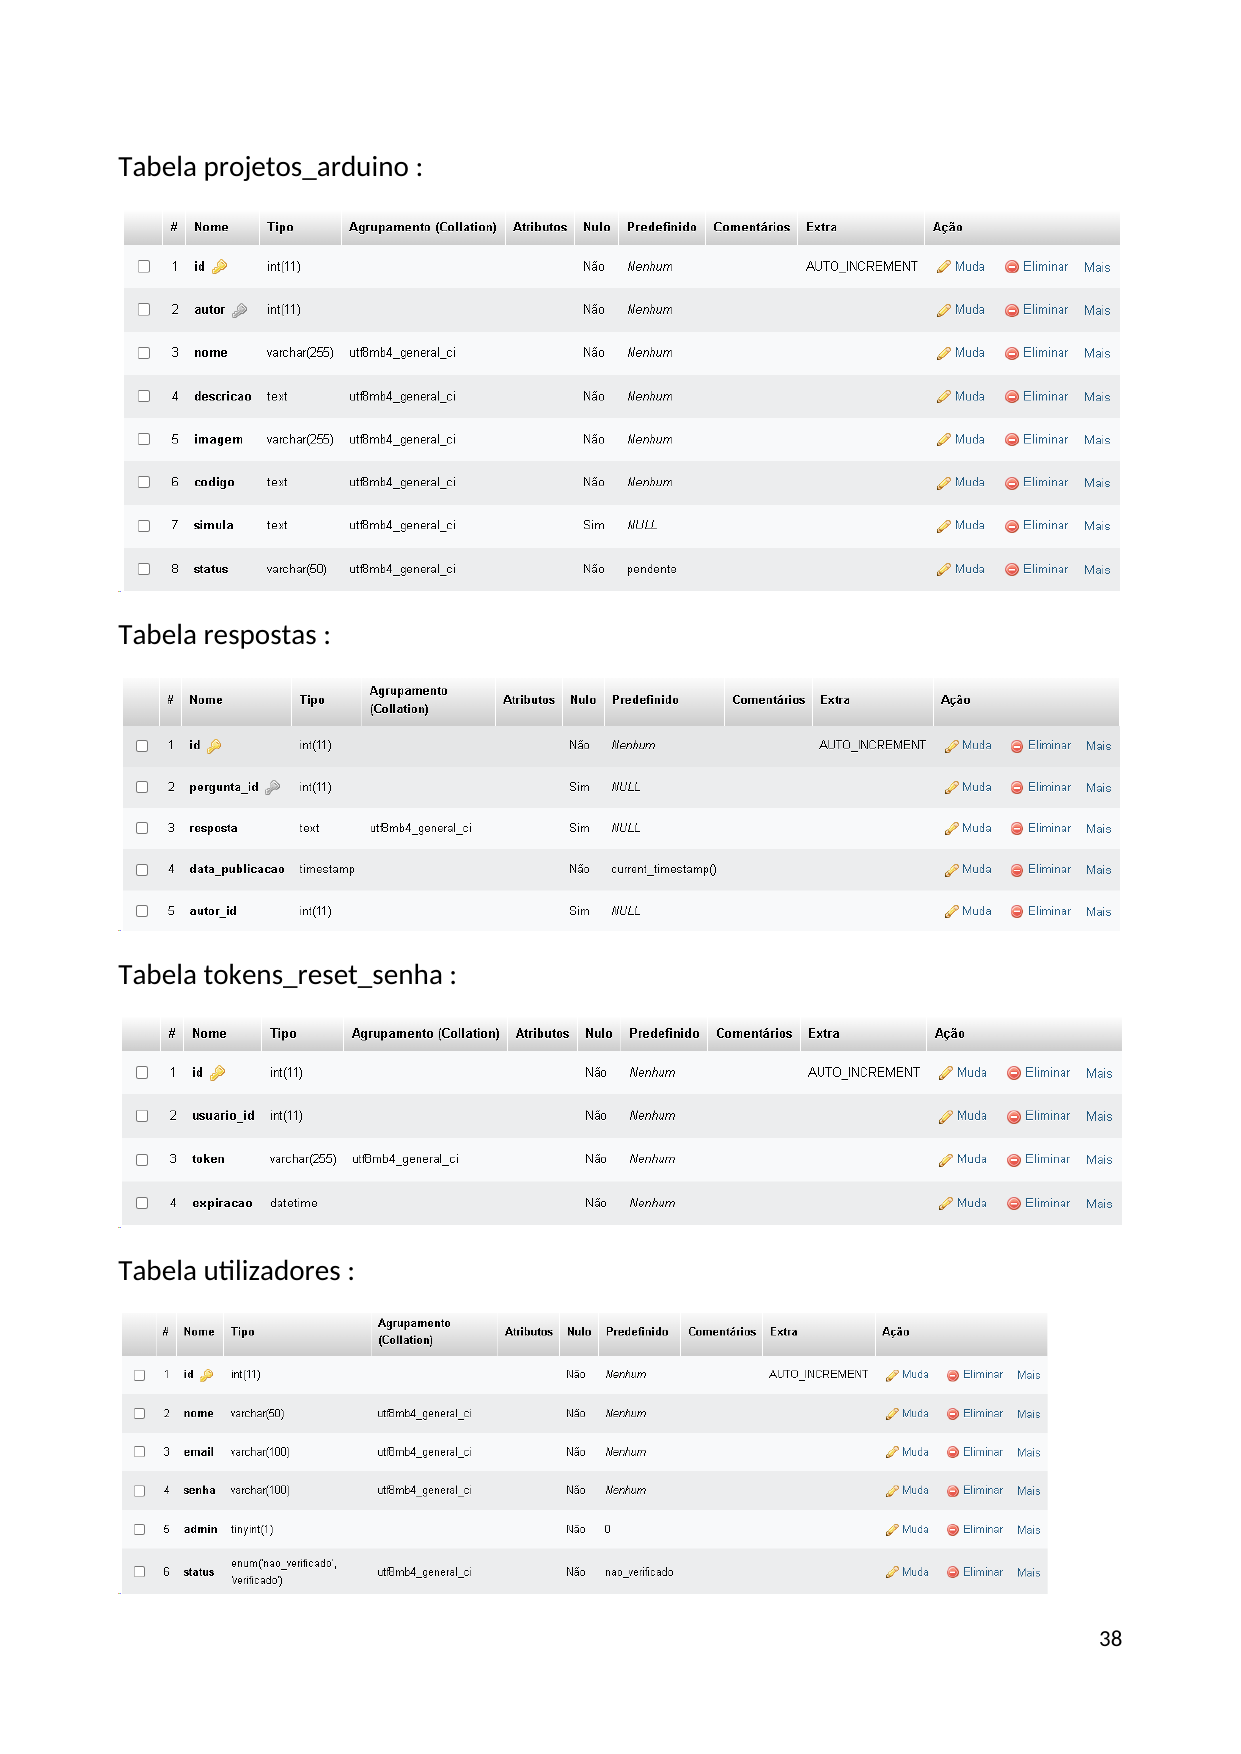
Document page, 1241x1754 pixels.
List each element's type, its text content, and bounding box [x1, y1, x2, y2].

text Tabela respostas : [118, 616, 1122, 652]
picture [118, 1313, 1048, 1594]
picture [118, 209, 1123, 592]
text Tabela utilizadores : [118, 1252, 1122, 1288]
picture [118, 678, 1123, 931]
picture [118, 1017, 1123, 1228]
text Tabela tokens_reset_senha : [118, 956, 1122, 992]
text Tabela projetos_arduino : [118, 148, 1122, 183]
